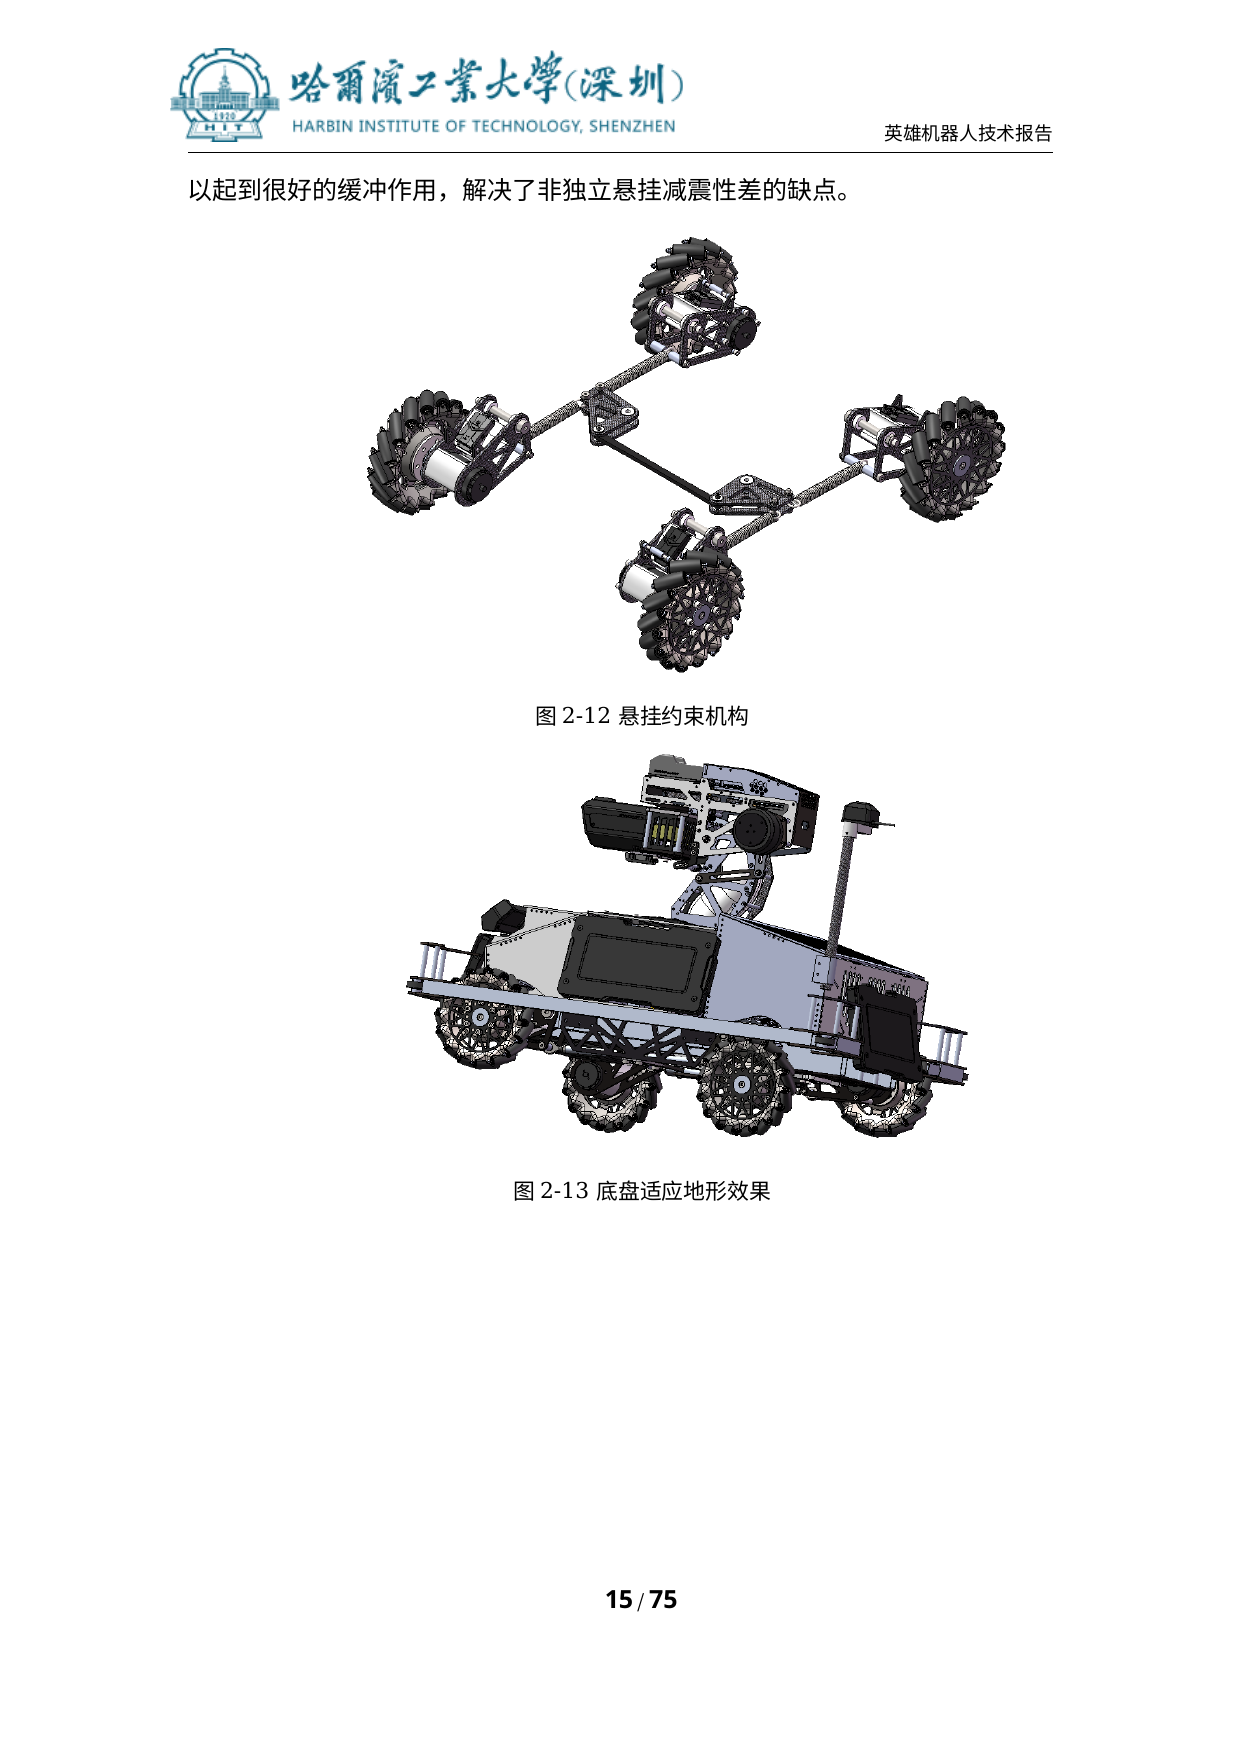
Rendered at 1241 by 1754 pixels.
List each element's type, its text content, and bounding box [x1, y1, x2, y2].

picture [373, 731, 1000, 1167]
picture [170, 48, 683, 142]
picture [353, 222, 1021, 690]
